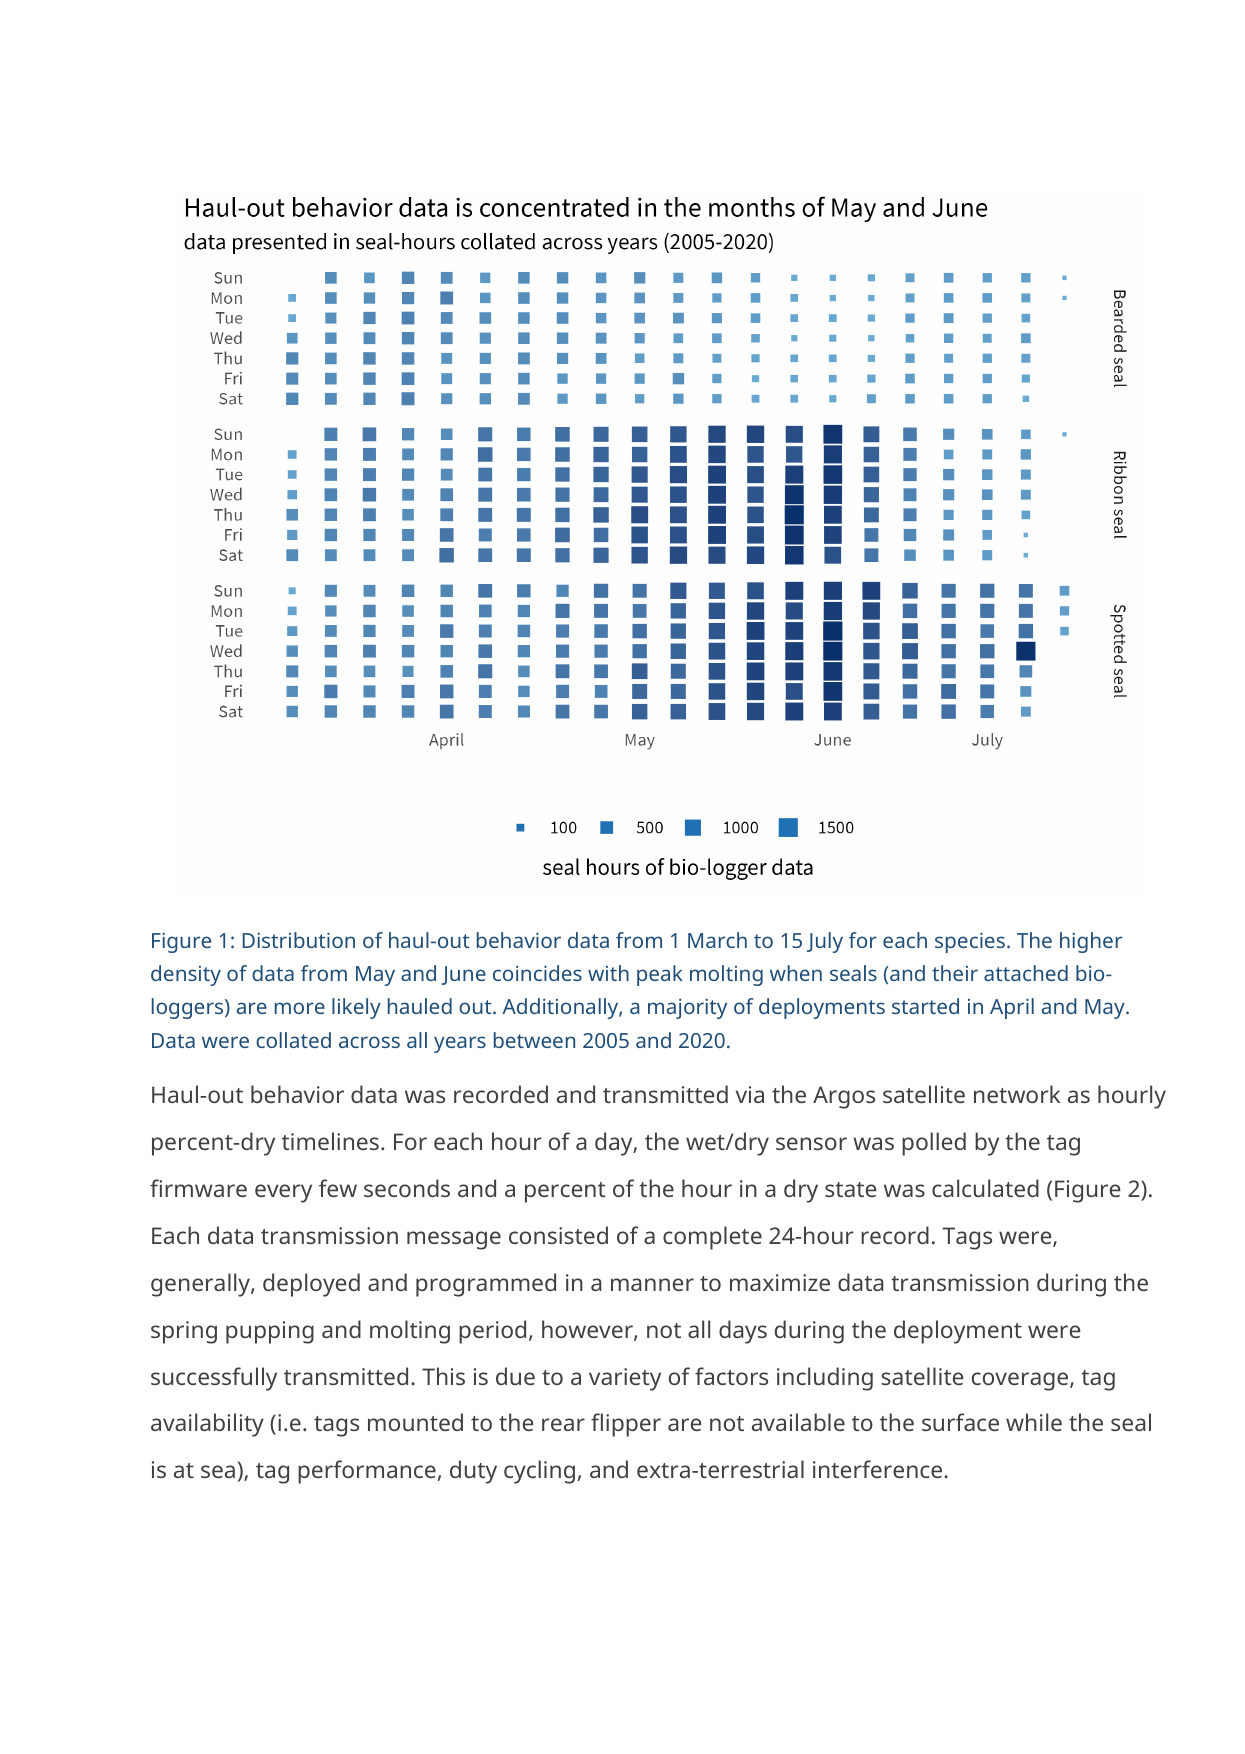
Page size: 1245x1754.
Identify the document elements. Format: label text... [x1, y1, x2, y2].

text Haul-out behavior data was recorded and transmitted via the Argos satellite network as hourly percent-dry timelines. For each hour of a day, the wet/dry sensor was polled by the tag firmware every few seconds and a percent of the hour in a dry state was calculated (Figure 2). Each data transmission message consisted of a complete 24-hour record. Tags were, generally, deployed and programmed in a manner to maximize data transmission during the spring pupping and molting period, however, not all days during the deployment were successfully transmitted. This is due to a variety of factors including satellite coverage, tag availability (i.e. tags mounted to the rear flipper are not available to the surface while the seal is at sea), tag performance, duty cycling, and extra-terrestrial interference. [150, 1079, 1170, 1485]
picture [172, 187, 1148, 900]
text Figure 1: Distribution of haul-out behavior data from 1 March to 15 July for each species. The higher density of data from May and June coincides with peak molting when seals (and their attached bio-loggers) are more likely hauled out. Additionally, a majority of deployments started in April and May. Data were collated across all years between 2005 and 2020. [150, 921, 1170, 1054]
